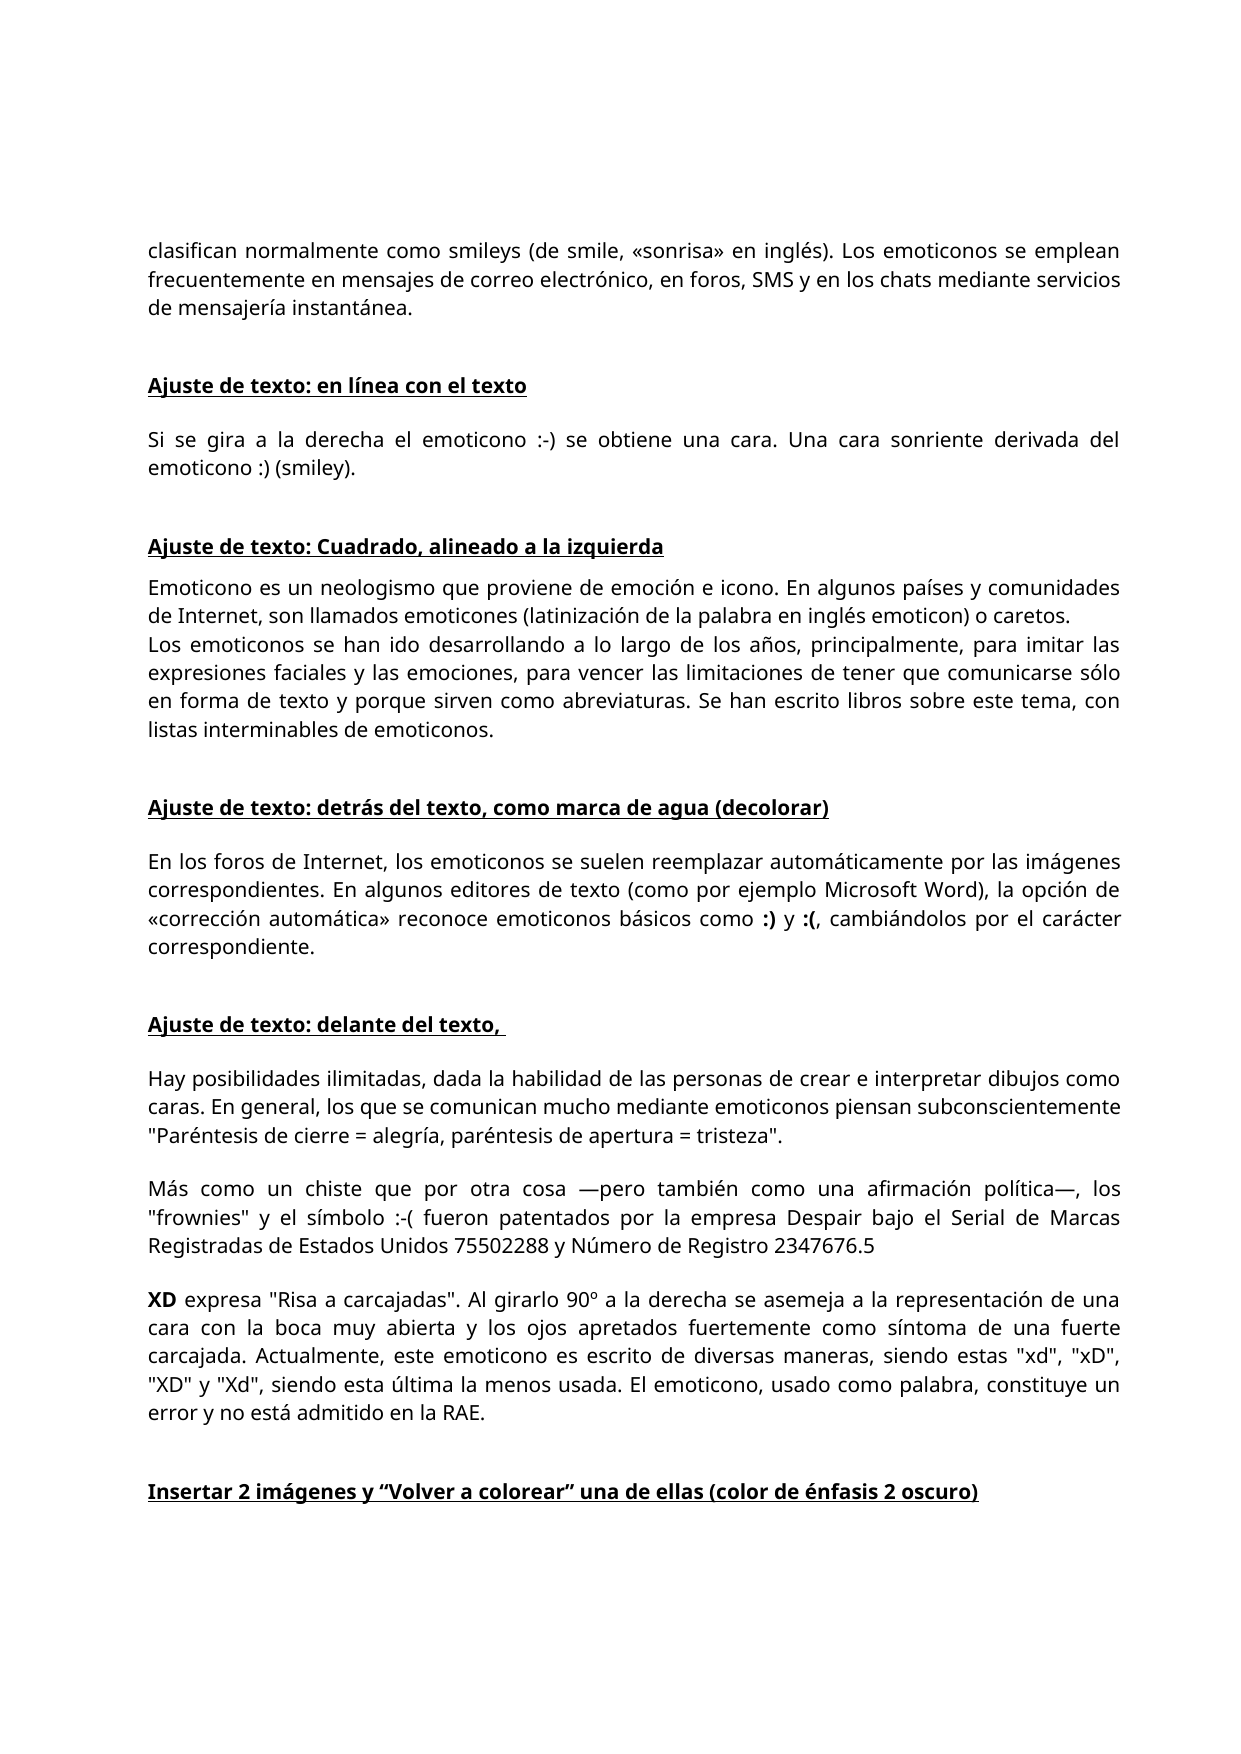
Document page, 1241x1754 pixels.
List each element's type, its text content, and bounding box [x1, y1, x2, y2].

text Ajuste de texto: en línea con el texto [148, 372, 1122, 400]
text Emoticono es un neologismo que proviene de emoción e icono. En algunos países y comunidades de Internet, son llamados emoticones (latinización de la palabra en inglés emoticon) o caretos. [148, 573, 1122, 630]
text Ajuste de texto: detrás del texto, como marca de agua (decolorar) [148, 793, 1122, 822]
text Más como un chiste que por otra cosa —pero también como una afirmación política—, los "frownies" y el símbolo :-( fueron patentados por la empresa Despair bajo el Serial de Marcas Registradas de Estados Unidos 75502288 y Número de Registro 2347676.5 [148, 1174, 1122, 1260]
text Ajuste de texto: delante del texto, [148, 1011, 1122, 1039]
text Insertar 2 imágenes y “Volver a colorear” una de ellas (color de énfasis 2 oscuro) [148, 1477, 1122, 1505]
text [148, 236, 1122, 322]
text Si se gira a la derecha el emoticono :-) se obtiene una cara. Una cara sonriente derivada del emoticono :) (smiley). [148, 425, 1122, 482]
text En los foros de Internet, los emoticonos se suelen reemplazar automáticamente por las imágenes correspondientes. En algunos editores de texto (como por ejemplo Microsoft Word), la opción de «corrección automática» reconoce emoticonos básicos como :) y :(, cambiándolos por el carácter correspondiente. [148, 847, 1122, 961]
text Ajuste de texto: Cuadrado, alineado a la izquierda [148, 532, 1122, 560]
text Hay posibilidades ilimitadas, dada la habilidad de las personas de crear e interpretar dibujos como caras. En general, los que se comunican mucho mediante emoticonos piensan subconscientemente "Paréntesis de cierre = alegría, paréntesis de apertura = tristeza". [148, 1064, 1122, 1149]
text Los emoticonos se han ido desarrollando a lo largo de los años, principalmente, para imitar las expresiones faciales y las emociones, para vencer las limitaciones de tener que comunicarse sólo en forma de texto y porque sirven como abreviaturas. Se han escrito libros sobre este tema, con listas interminables de emoticonos. [148, 630, 1122, 743]
text XD expresa "Risa a carcajadas". Al girarlo 90º a la derecha se asemeja a la representación de una cara con la boca muy abierta y los ojos apretados fuertemente como síntoma de una fuerte carcajada. Actualmente, este emoticono es escrito de diversas maneras, siendo estas "xd", "xD", "XD" y "Xd", siendo esta última la menos usada. El emoticono, usado como palabra, constituye un error y no está admitido en la RAE. [148, 1285, 1122, 1427]
